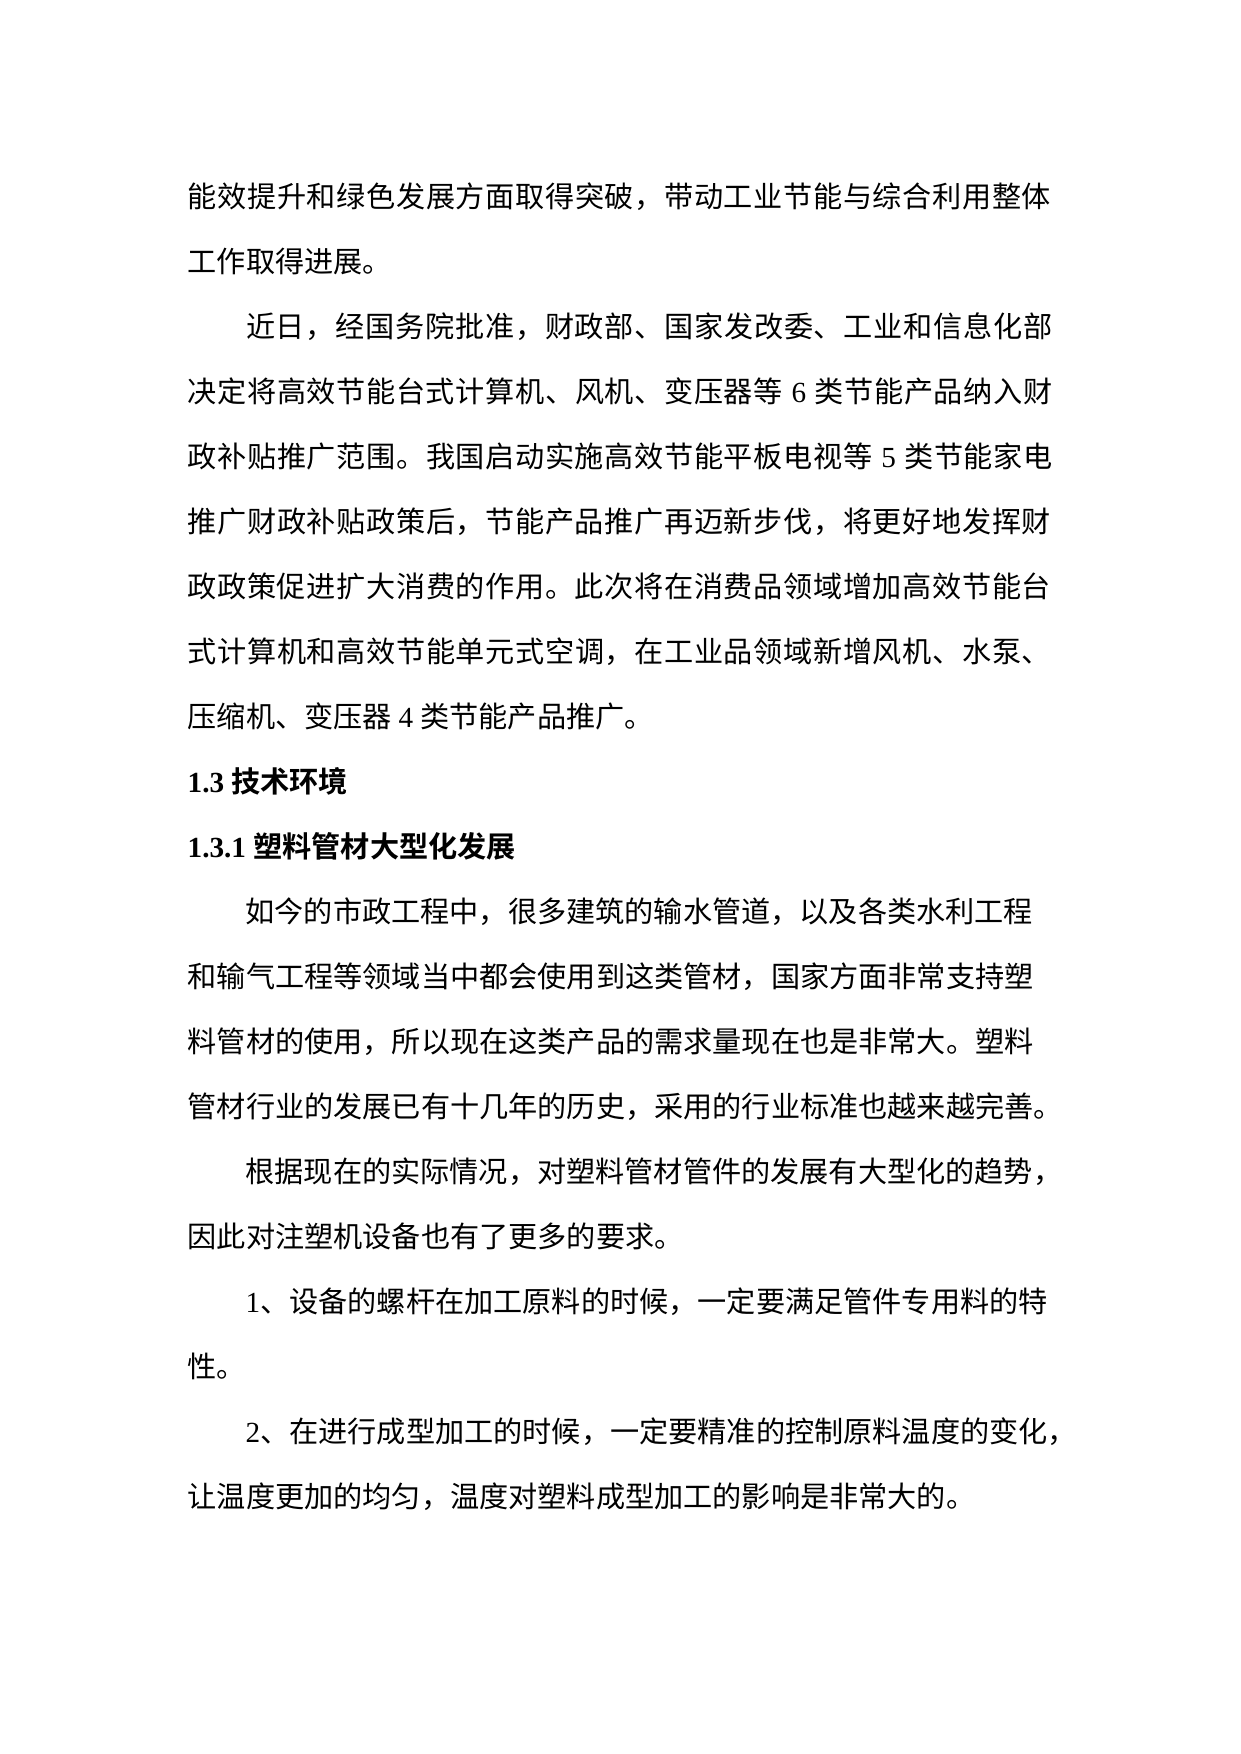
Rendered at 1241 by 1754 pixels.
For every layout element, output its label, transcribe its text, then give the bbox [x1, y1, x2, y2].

text 近日，经国务院批准，财政部、国家发改委、工业和信息化部决定将高效节能台式计算机、风机、变压器等 6 类节能产品纳入财政补贴推广范围。我国启动实施高效节能平板电视等 5 类节能家电推广财政补贴政策后，节能产品推广再迈新步伐，将更好地发挥财政政策促进扩大消费的作用。此次将在消费品领域增加高效节能台式计算机和高效节能单元式空调，在工业品领域新增风机、水泵、压缩机、变压器 4 类节能产品推广。 [187, 292, 1053, 747]
text 1.3.1 塑料管材大型化发展 [187, 812, 1053, 877]
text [187, 162, 1053, 292]
text 如今的市政工程中，很多建筑的输水管道，以及各类水利工程和输气工程等领域当中都会使用到这类管材，国家方面非常支持塑料管材的使用，所以现在这类产品的需求量现在也是非常大。塑料管材行业的发展已有十几年的历史，采用的行业标准也越来越完善。 [187, 877, 1053, 1137]
text 2、在进行成型加工的时候，一定要精准的控制原料温度的变化，让温度更加的均匀，温度对塑料成型加工的影响是非常大的。 [187, 1397, 1053, 1527]
text 1、设备的螺杆在加工原料的时候，一定要满足管件专用料的特性。 [187, 1267, 1053, 1397]
text 根据现在的实际情况，对塑料管材管件的发展有大型化的趋势，因此对注塑机设备也有了更多的要求。 [187, 1137, 1053, 1267]
text 1.3 技术环境 [187, 747, 1053, 812]
